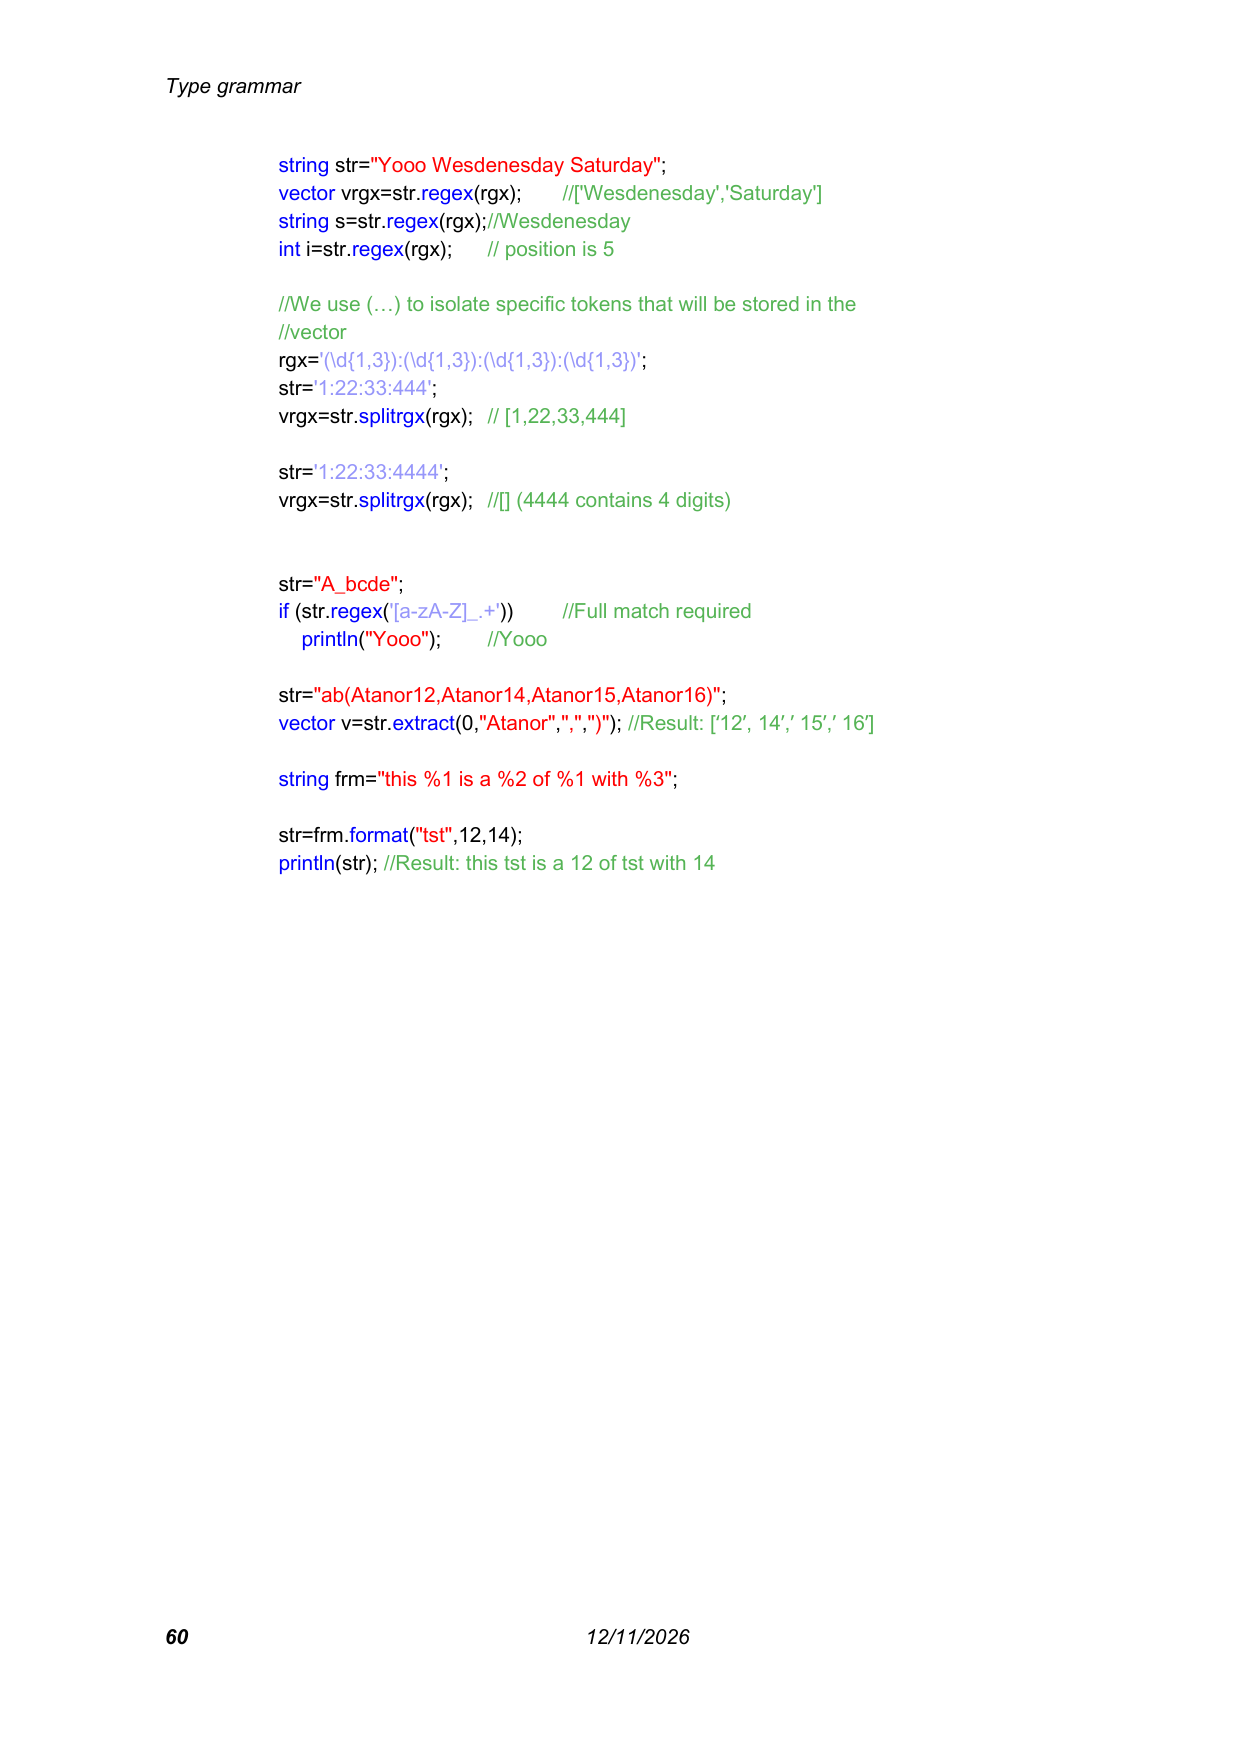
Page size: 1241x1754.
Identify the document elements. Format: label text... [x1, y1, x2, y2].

text string str="Yooo Wesdenesday Saturday"; [278, 150, 1090, 178]
text if (str.regex('[a-zA-Z]_.+')) //Full match required [278, 597, 1090, 624]
text str='1:22:33:4444'; [278, 457, 1090, 485]
text println("Yooo"); //Yooo [278, 624, 1090, 652]
text vrgx=str.splitrgx(rgx); //[] (4444 contains 4 digits) [278, 485, 1090, 513]
text str="ab(Atanor12,Atanor14,Atanor15,Atanor16)"; [278, 680, 1090, 708]
text string s=str.regex(rgx); //Wesdenesday [278, 206, 1090, 234]
text println(str); //Result: this tst is a 12 of tst with 14 [278, 848, 1090, 876]
text vector v=str.extract(0,"Atanor",",",")"); //Result: [‘12’, 14’,’ 15’,’ 16’] [278, 708, 1090, 736]
text str="A_bcde"; [278, 569, 1090, 597]
text str='1:22:33:444'; [278, 373, 1090, 401]
text str=frm.format("tst",12,14); [278, 820, 1090, 848]
text //vector [278, 317, 1090, 345]
text vector vrgx=str.regex(rgx); //['Wesdenesday','Saturday'] [278, 178, 1090, 206]
text //We use (…) to isolate specific tokens that will be stored in the [278, 289, 1090, 317]
text string frm="this %1 is a %2 of %1 with %3"; [278, 764, 1090, 792]
text int i=str.regex(rgx); // position is 5 [278, 234, 1090, 262]
text rgx='(\d{1,3}):(\d{1,3}):(\d{1,3}):(\d{1,3})'; [278, 345, 1090, 373]
text vrgx=str.splitrgx(rgx); // [1,22,33,444] [278, 401, 1090, 429]
